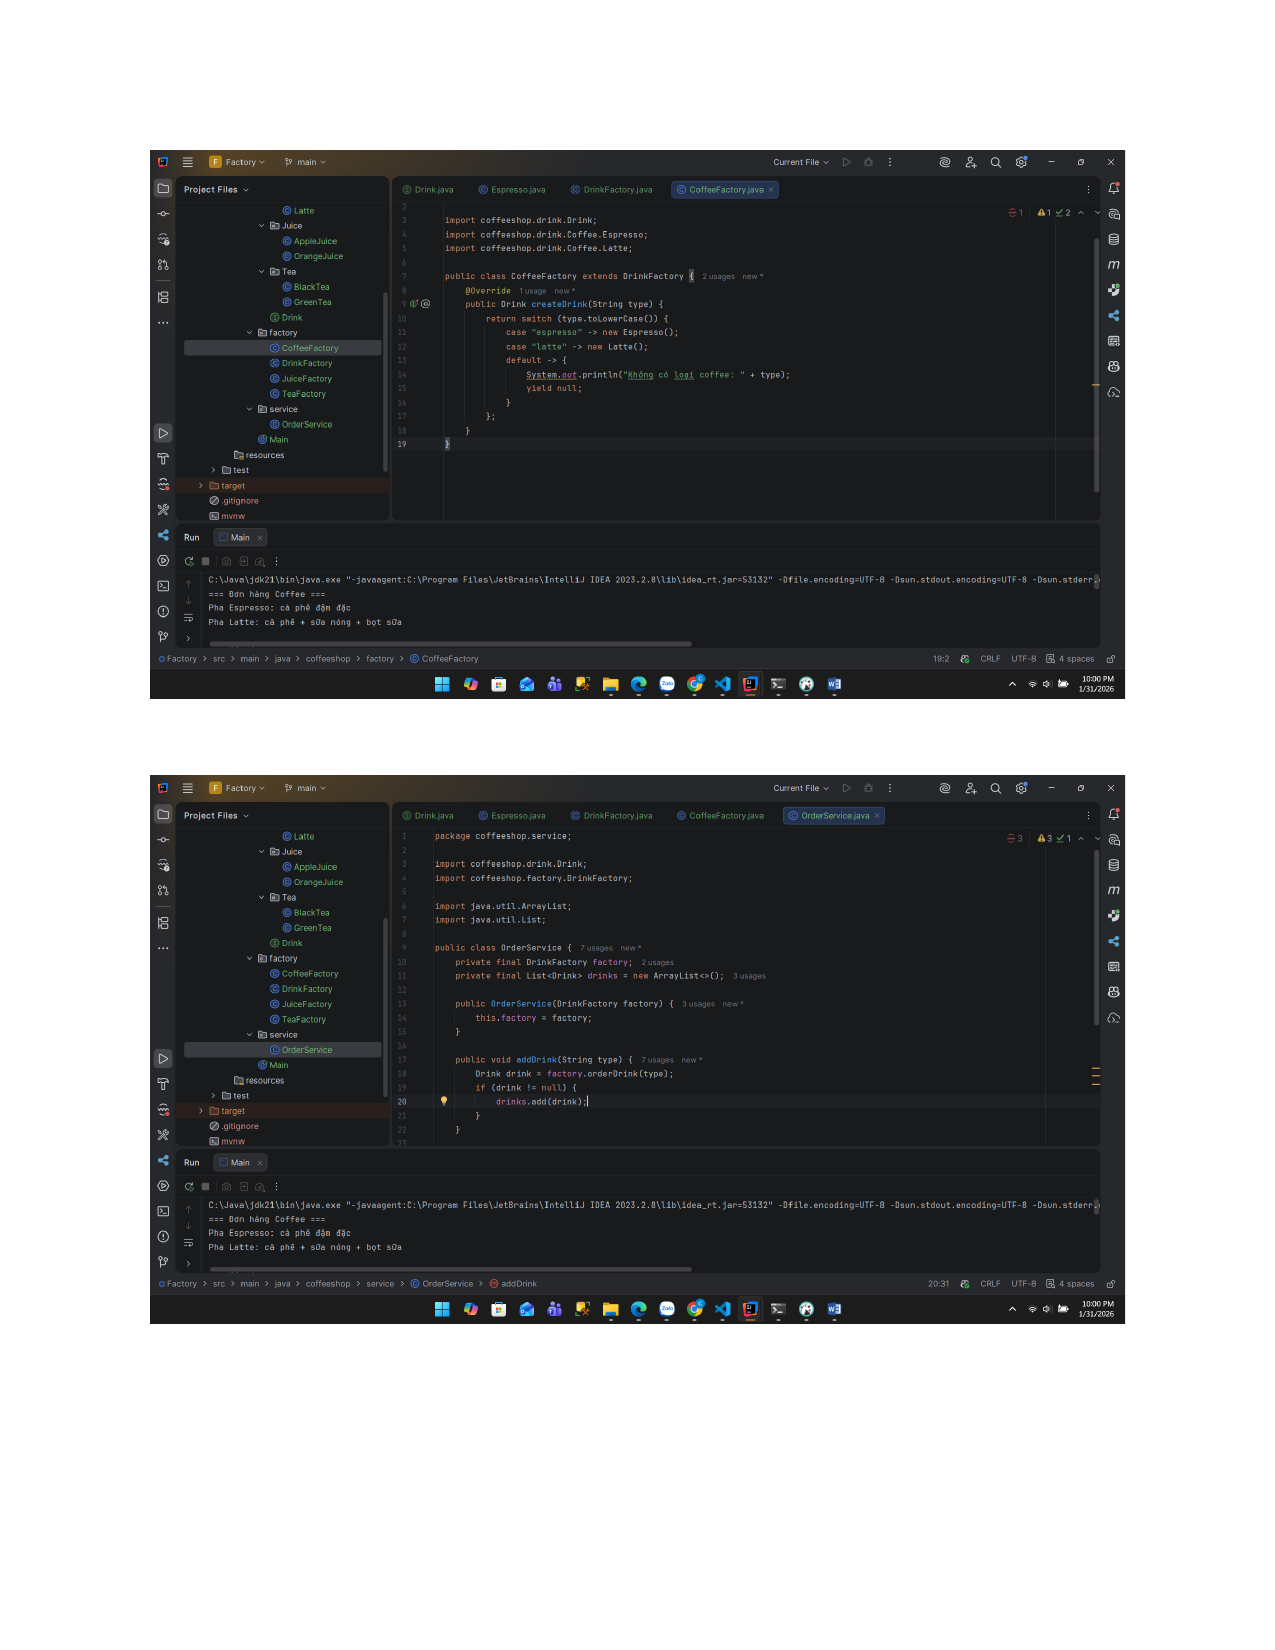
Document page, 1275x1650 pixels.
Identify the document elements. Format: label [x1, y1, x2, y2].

picture [150, 150, 1125, 699]
picture [150, 775, 1125, 1324]
